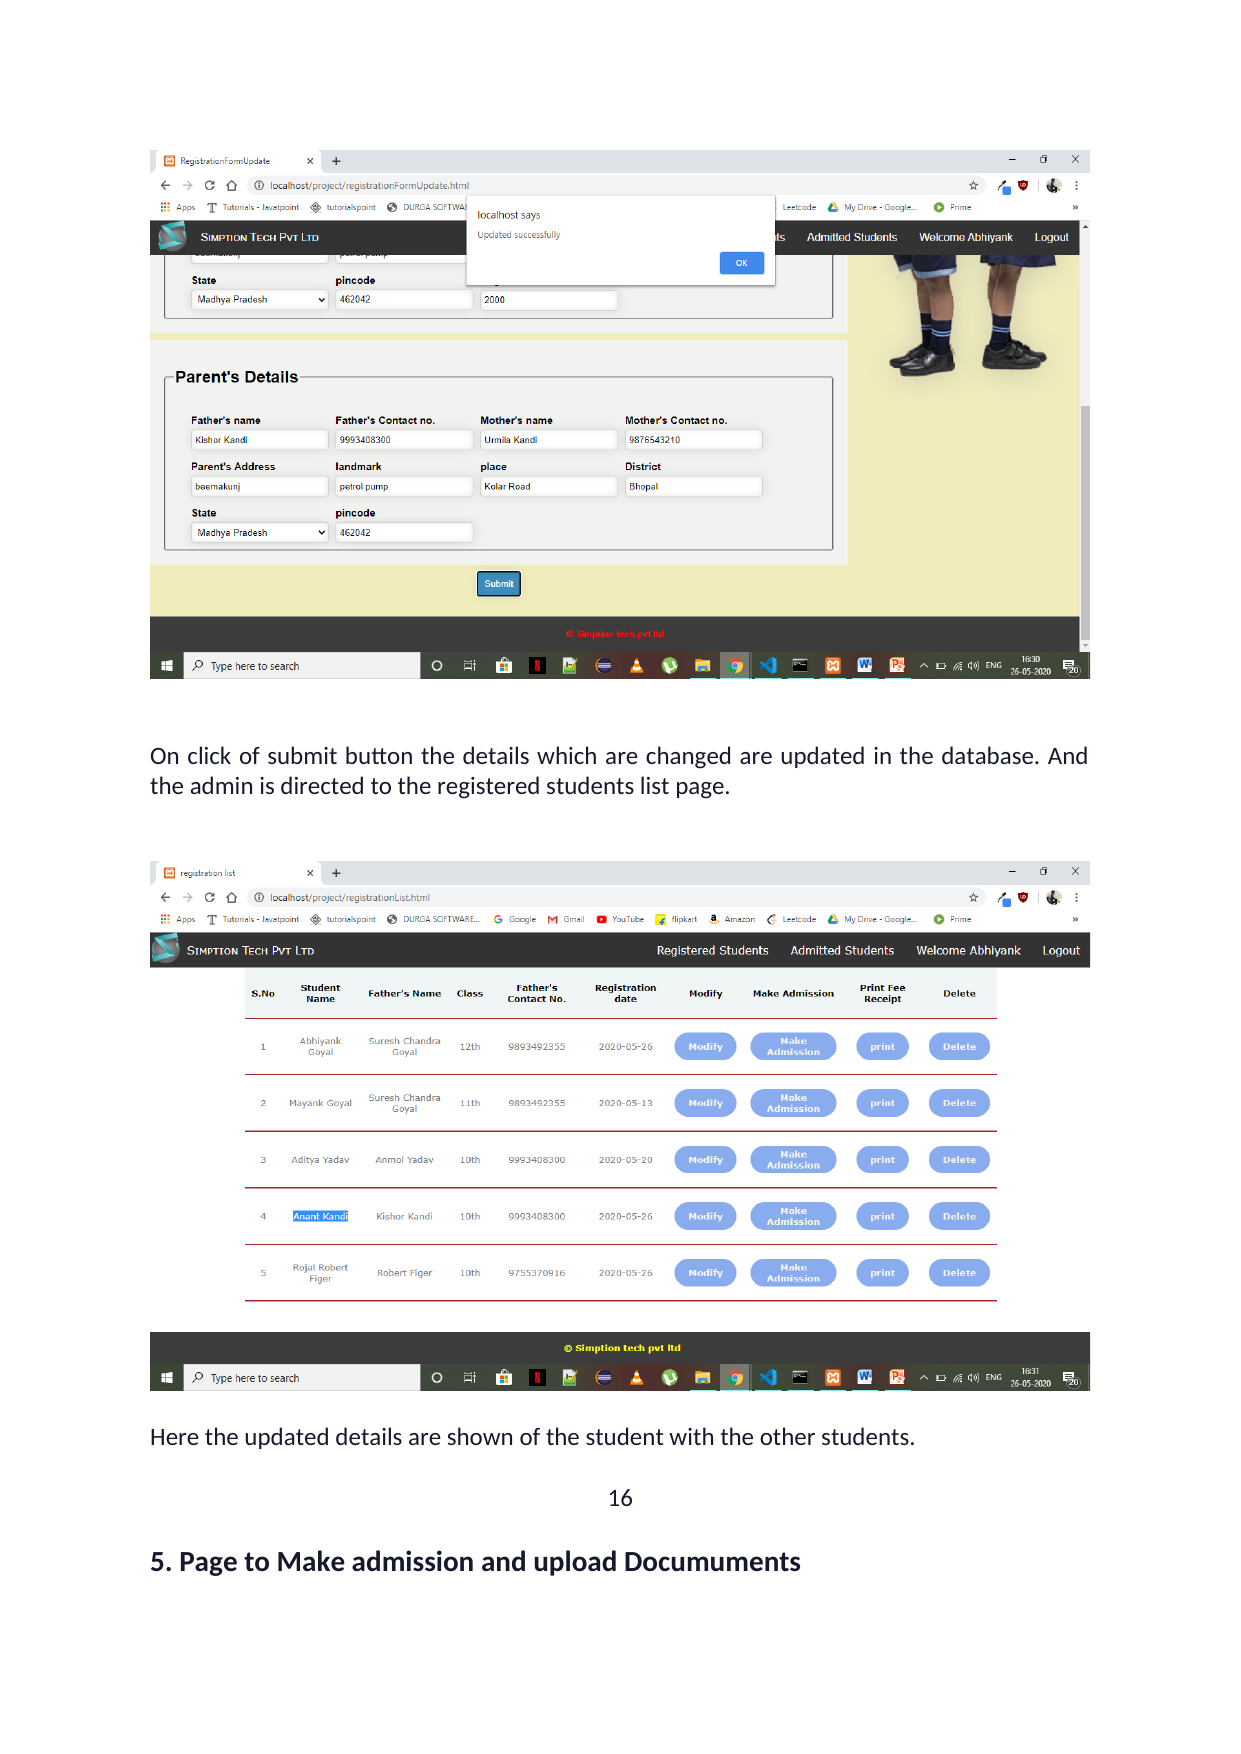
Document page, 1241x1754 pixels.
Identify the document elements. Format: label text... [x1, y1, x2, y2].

picture [150, 150, 1091, 679]
picture [150, 861, 1091, 1391]
text 5. Page to Make admission and upload Documuments [150, 1543, 1090, 1579]
text On click of submit button the details which are changed are updated in the database. And the admin is directed to the registered students list page. [150, 740, 1090, 801]
text 16 [150, 1482, 1090, 1513]
text Here the updated details are shown of the student with the other students. [150, 1421, 1090, 1452]
